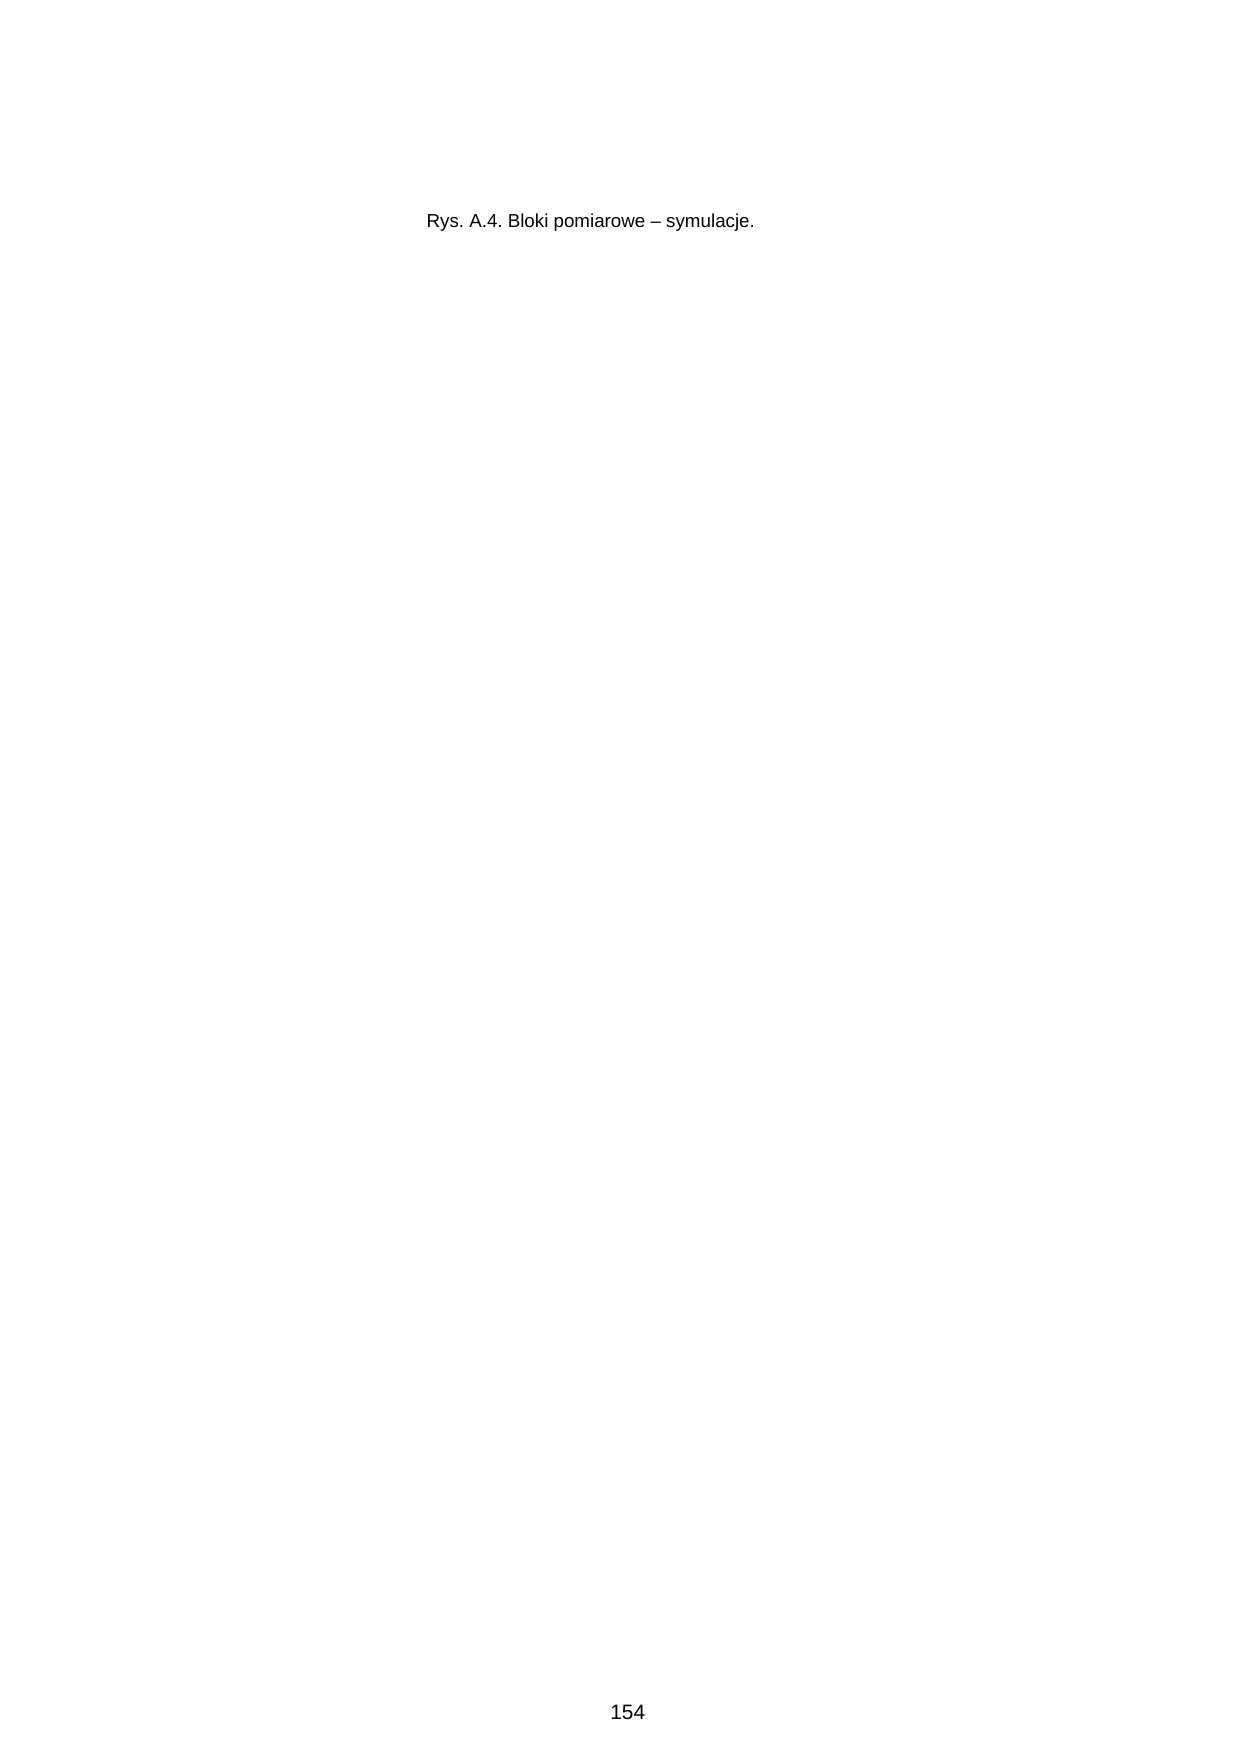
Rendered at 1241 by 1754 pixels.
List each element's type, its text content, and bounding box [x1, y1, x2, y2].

subtitle Rys. A.4. Bloki pomiarowe – symulacje. [148, 210, 1033, 231]
